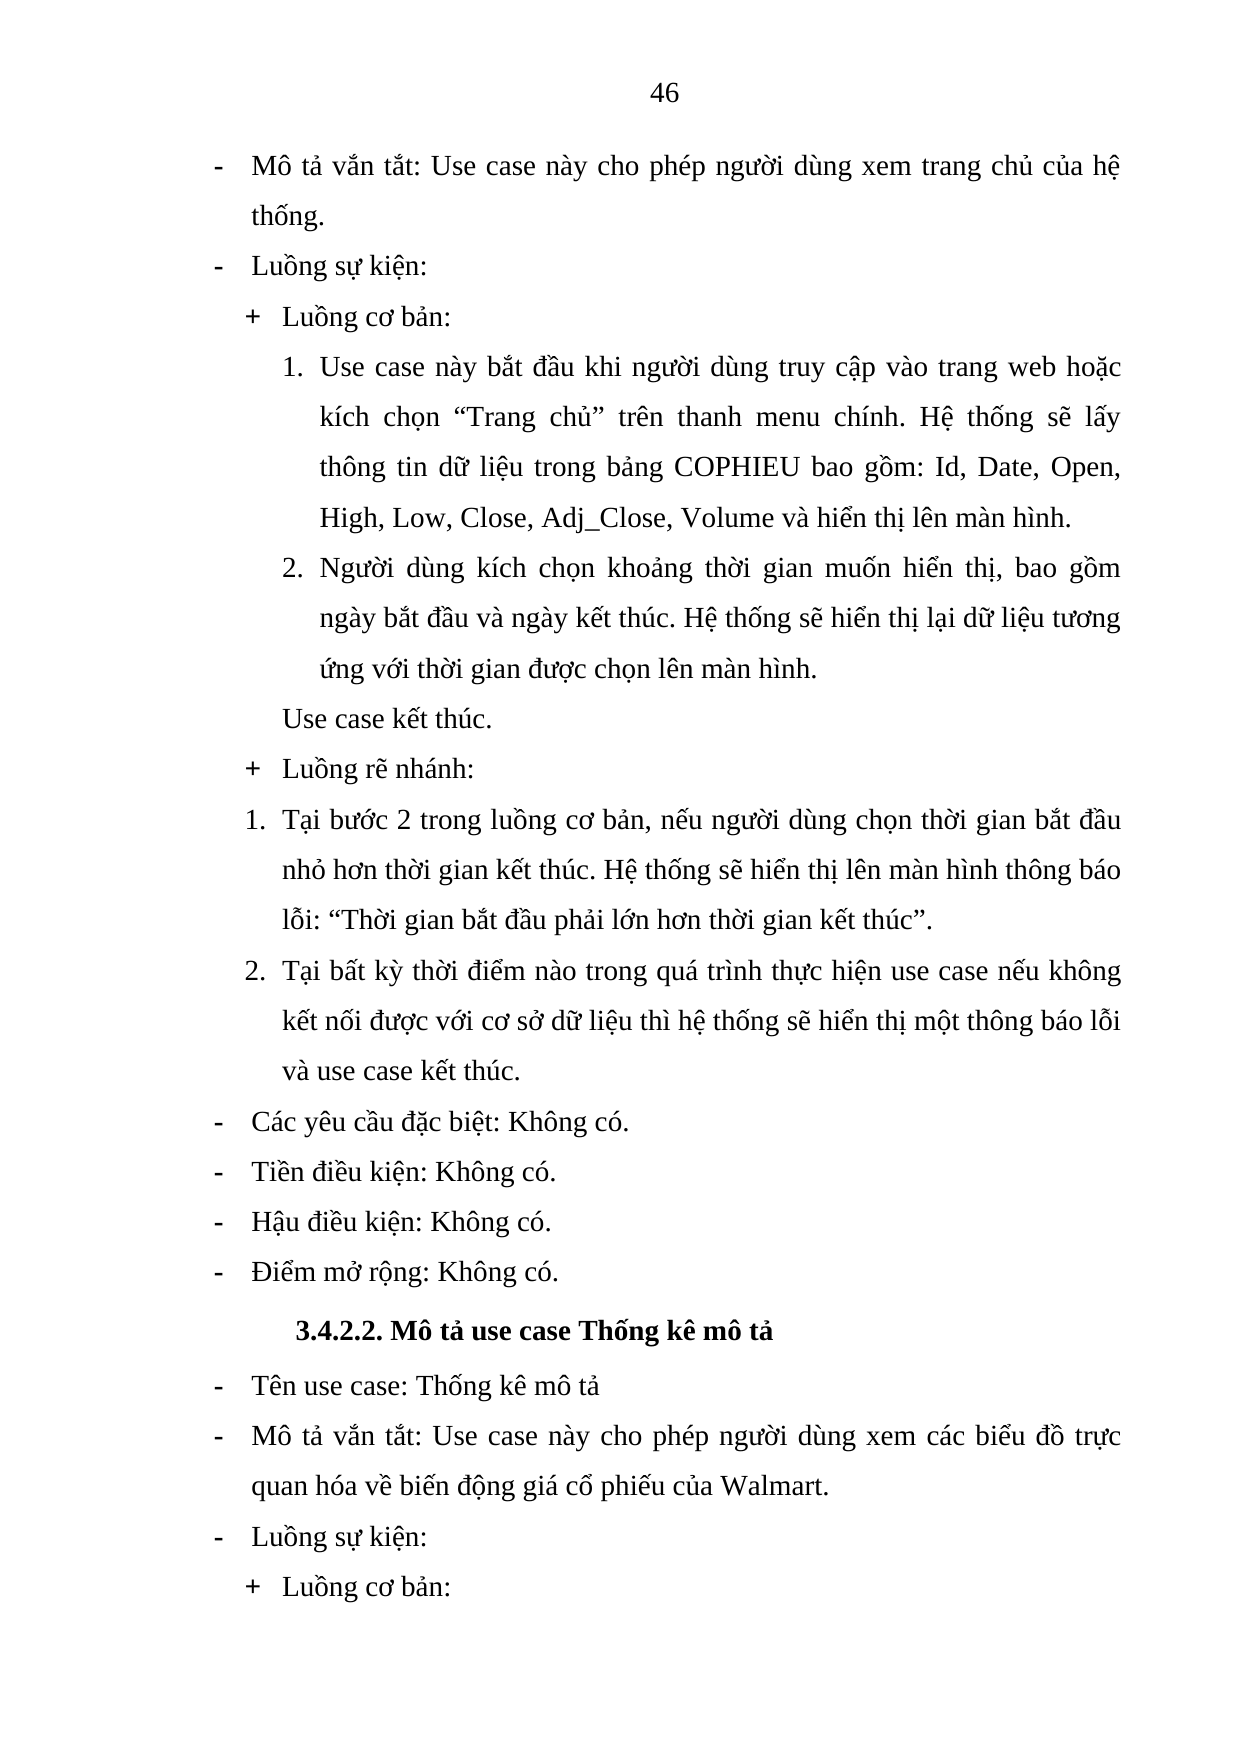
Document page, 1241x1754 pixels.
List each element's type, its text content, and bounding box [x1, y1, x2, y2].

subtitle 3.4.2.2. Mô tả use case Thống kê mô tả [295, 1313, 1122, 1347]
list Các yêu cầu đặc biệt: Không có. [214, 1104, 1122, 1137]
list Mô tả vắn tắt: Use case này cho phép người dùng xem các biểu đồ trực quan hóa về biến động giá cổ phiếu của Walmart. [214, 1418, 1122, 1502]
list Mô tả vắn tắt: Use case này cho phép người dùng xem trang chủ của hệ thống. [214, 148, 1122, 232]
list Luồng rẽ nhánh: [244, 751, 1122, 785]
list Luồng sự kiện: [214, 1519, 1122, 1552]
list Use case này bắt đầu khi người dùng truy cập vào trang web hoặc kích chọn “Trang chủ” trên thanh menu chính. Hệ thống sẽ lấy thông tin dữ liệu trong bảng COPHIEU bao gồm: Id, Date, Open, High, Low, Close, Adj_Close, Volume và hiển thị lên màn hình. [282, 349, 1122, 533]
list Tiền điều kiện: Không có. [214, 1154, 1122, 1187]
list Luồng cơ bản: [244, 299, 1122, 332]
list Tại bất kỳ thời điểm nào trong quá trình thực hiện use case nếu không kết nối được với cơ sở dữ liệu thì hệ thống sẽ hiển thị một thông báo lỗi và use case kết thúc. [244, 953, 1122, 1087]
list Người dùng kích chọn khoảng thời gian muốn hiển thị, bao gồm ngày bắt đầu và ngày kết thúc. Hệ thống sẽ hiển thị lại dữ liệu tương ứng với thời gian được chọn lên màn hình. [282, 550, 1122, 684]
list Điểm mở rộng: Không có. [214, 1254, 1122, 1288]
text Use case kết thúc. [282, 701, 1122, 735]
list Hậu điều kiện: Không có. [214, 1204, 1122, 1238]
list Luồng sự kiện: [214, 248, 1122, 282]
list Tại bước 2 trong luồng cơ bản, nếu người dùng chọn thời gian bắt đầu nhỏ hơn thời gian kết thúc. Hệ thống sẽ hiển thị lên màn hình thông báo lỗi: “Thời gian bắt đầu phải lớn hơn thời gian kết thúc”. [244, 802, 1122, 936]
list Luồng cơ bản: [244, 1569, 1122, 1602]
list Tên use case: Thống kê mô tả [214, 1368, 1122, 1401]
